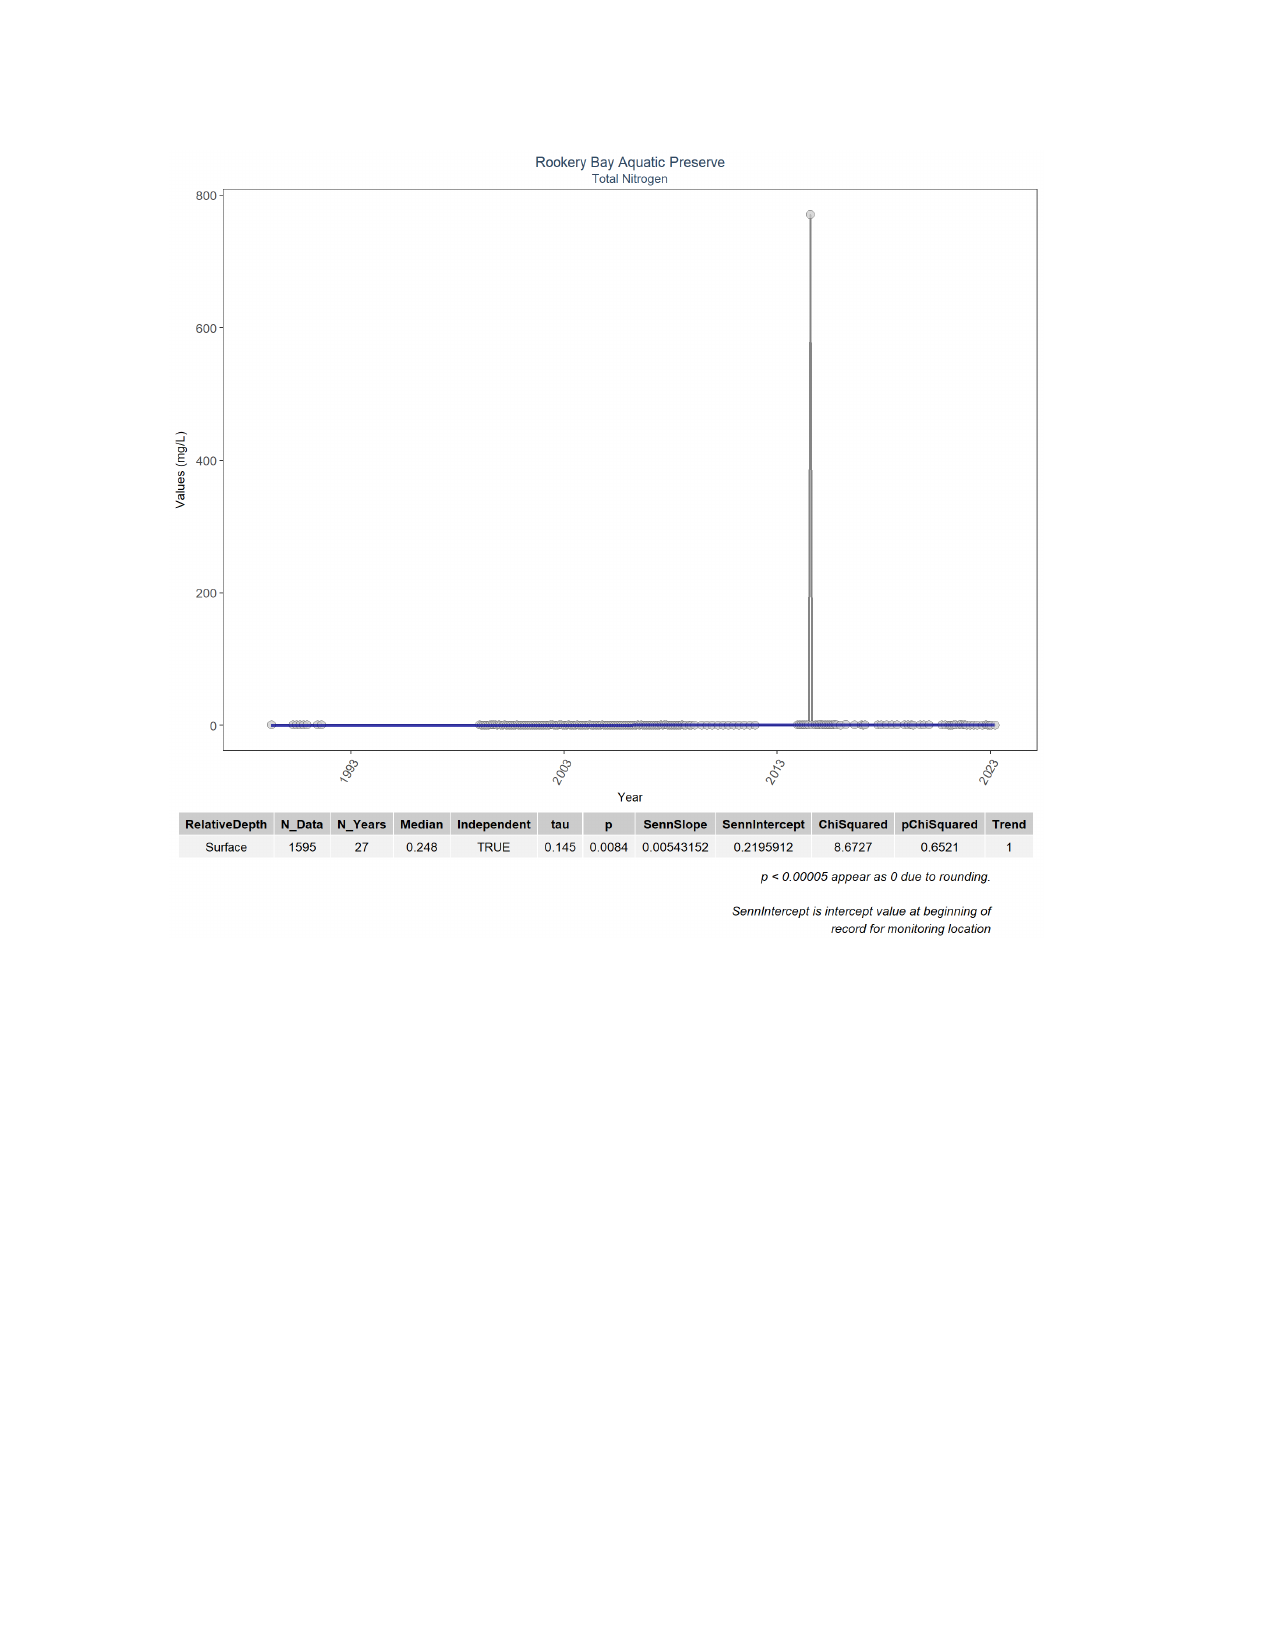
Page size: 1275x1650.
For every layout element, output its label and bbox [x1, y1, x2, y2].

picture [168, 150, 1044, 938]
